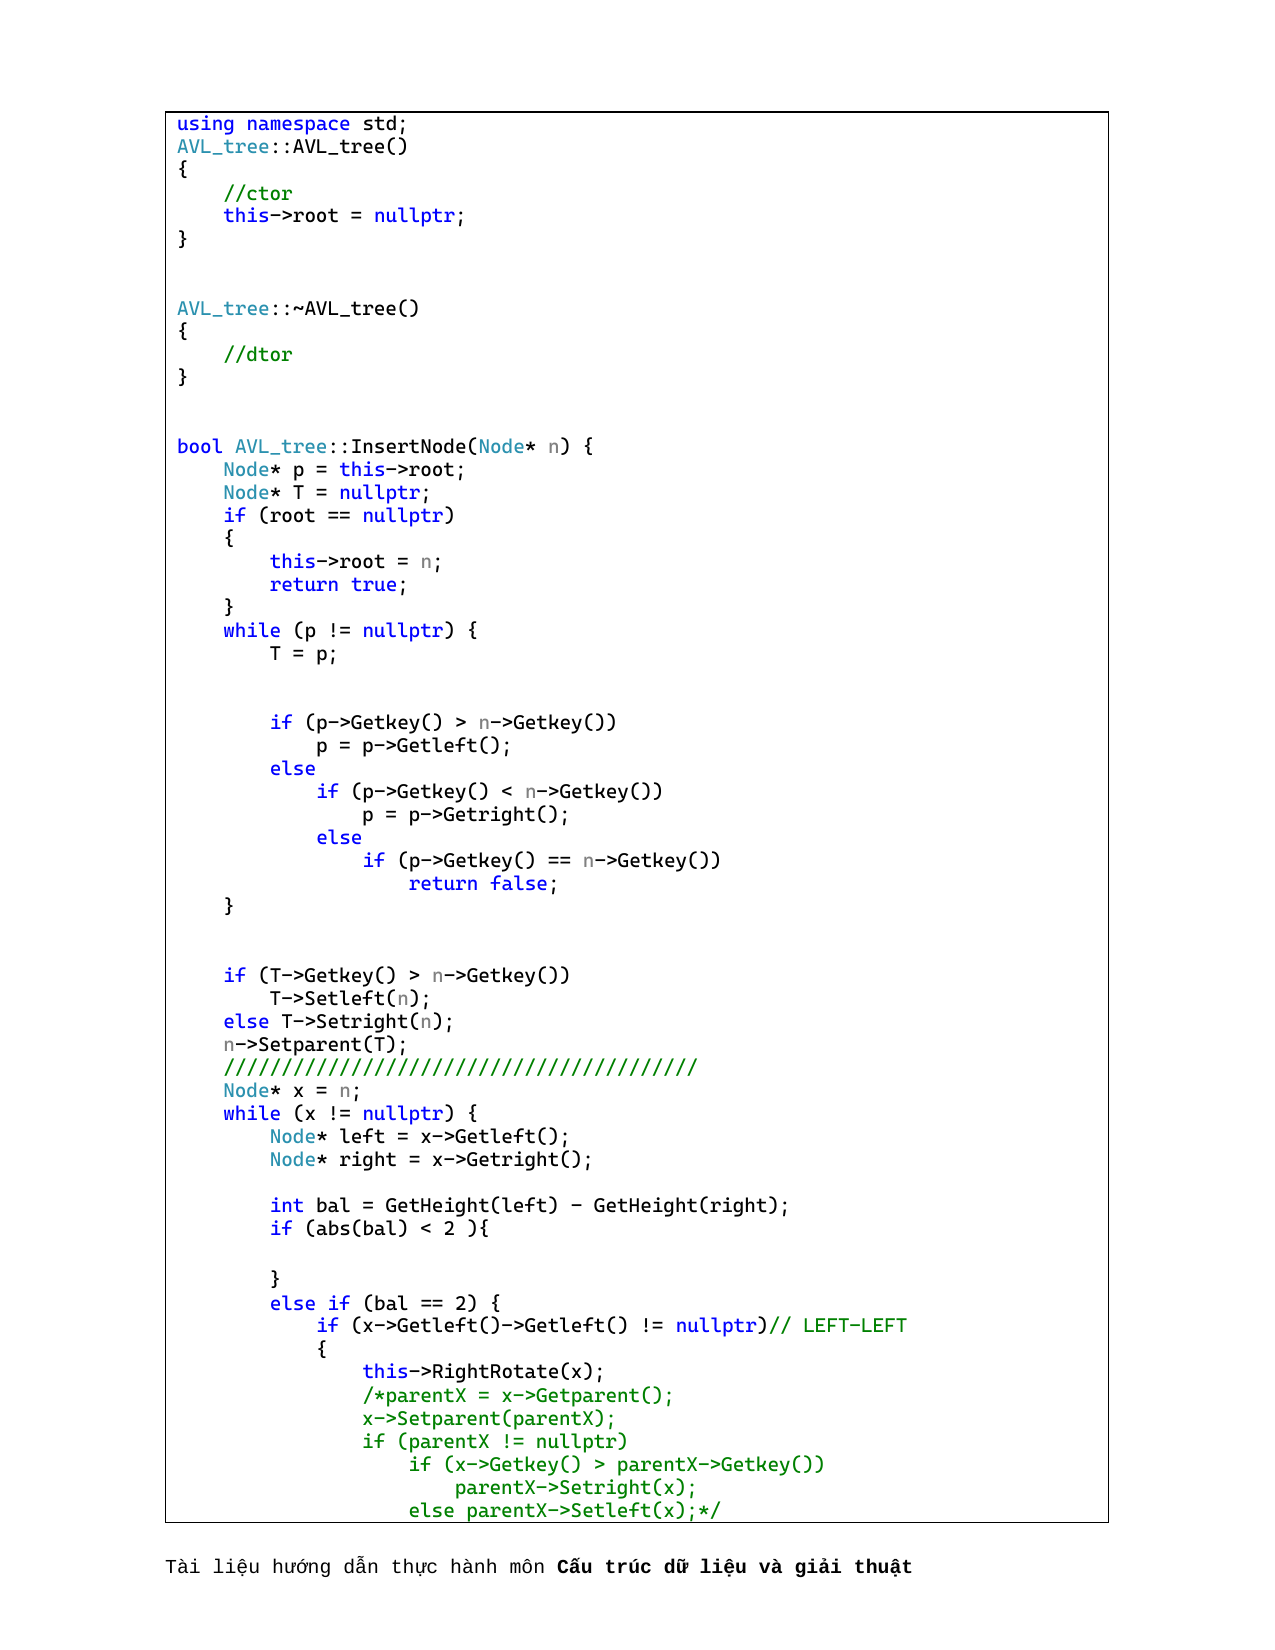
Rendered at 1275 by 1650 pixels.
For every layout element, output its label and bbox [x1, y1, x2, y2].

table_header [166, 113, 1108, 1522]
